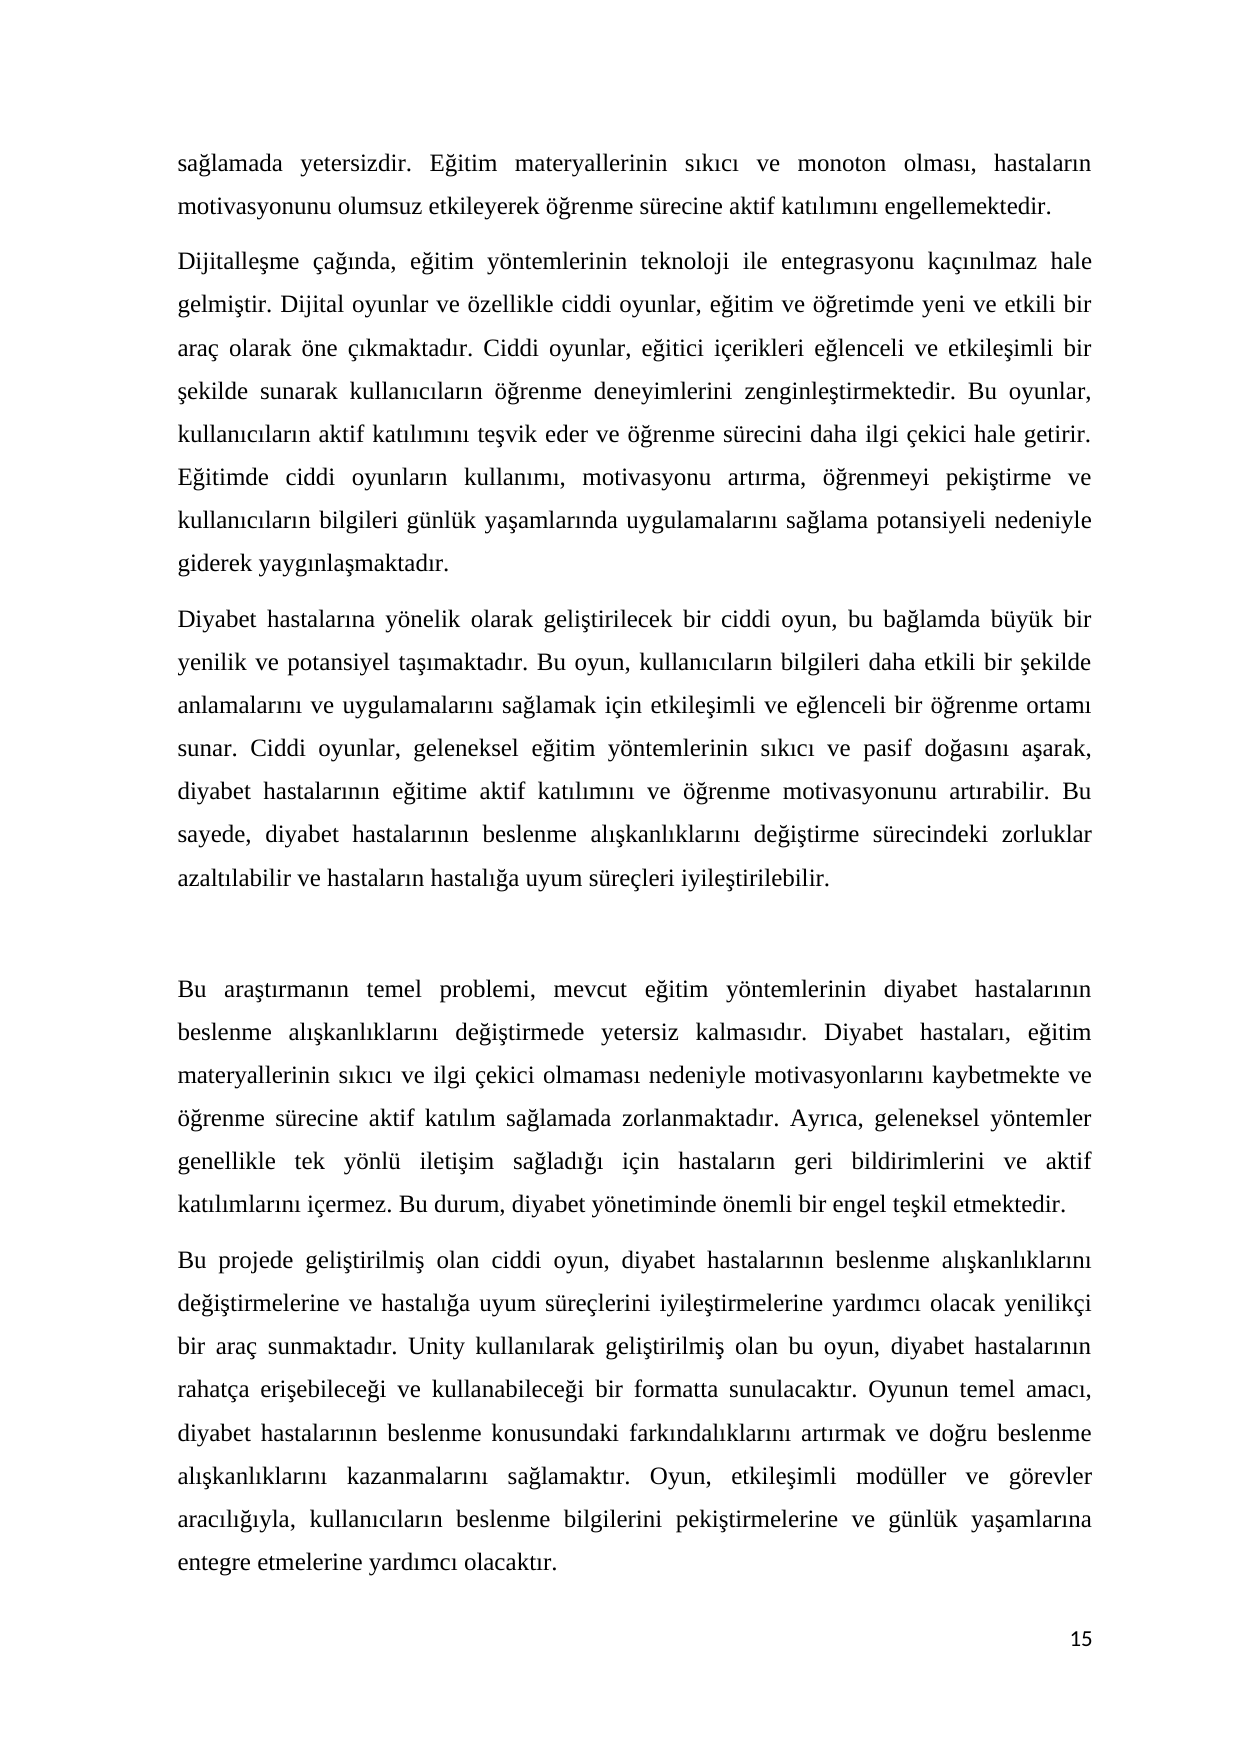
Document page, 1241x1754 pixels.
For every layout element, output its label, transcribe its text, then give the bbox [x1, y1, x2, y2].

text Dijitalleşme çağında, eğitim yöntemlerinin teknoloji ile entegrasyonu kaçınılmaz hale gelmiştir. Dijital oyunlar ve özellikle ciddi oyunlar, eğitim ve öğretimde yeni ve etkili bir araç olarak öne çıkmaktadır. Ciddi oyunlar, eğitici içerikleri eğlenceli ve etkileşimli bir şekilde sunarak kullanıcıların öğrenme deneyimlerini zenginleştirmektedir. Bu oyunlar, kullanıcıların aktif katılımını teşvik eder ve öğrenme sürecini daha ilgi çekici hale getirir. Eğitimde ciddi oyunların kullanımı, motivasyonu artırma, öğrenmeyi pekiştirme ve kullanıcıların bilgileri günlük yaşamlarında uygulamalarını sağlama potansiyeli nedeniyle giderek yaygınlaşmaktadır. [177, 246, 1092, 577]
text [177, 148, 1092, 219]
text Bu projede geliştirilmiş olan ciddi oyun, diyabet hastalarının beslenme alışkanlıklarını değiştirmelerine ve hastalığa uyum süreçlerini iyileştirmelerine yardımcı olacak yenilikçi bir araç sunmaktadır. Unity kullanılarak geliştirilmiş olan bu oyun, diyabet hastalarının rahatça erişebileceği ve kullanabileceği bir formatta sunulacaktır. Oyunun temel amacı, diyabet hastalarının beslenme konusundaki farkındalıklarını artırmak ve doğru beslenme alışkanlıklarını kazanmalarını sağlamaktır. Oyun, etkileşimli modüller ve görevler aracılığıyla, kullanıcıların beslenme bilgilerini pekiştirmelerine ve günlük yaşamlarına entegre etmelerine yardımcı olacaktır. [177, 1245, 1092, 1576]
text Diyabet hastalarına yönelik olarak geliştirilecek bir ciddi oyun, bu bağlamda büyük bir yenilik ve potansiyel taşımaktadır. Bu oyun, kullanıcıların bilgileri daha etkili bir şekilde anlamalarını ve uygulamalarını sağlamak için etkileşimli ve eğlenceli bir öğrenme ortamı sunar. Ciddi oyunlar, geleneksel eğitim yöntemlerinin sıkıcı ve pasif doğasını aşarak, diyabet hastalarının eğitime aktif katılımını ve öğrenme motivasyonunu artırabilir. Bu sayede, diyabet hastalarının beslenme alışkanlıklarını değiştirme sürecindeki zorluklar azaltılabilir ve hastaların hastalığa uyum süreçleri iyileştirilebilir. [177, 604, 1092, 891]
text Bu araştırmanın temel problemi, mevcut eğitim yöntemlerinin diyabet hastalarının beslenme alışkanlıklarını değiştirmede yetersiz kalmasıdır. Diyabet hastaları, eğitim materyallerinin sıkıcı ve ilgi çekici olmaması nedeniyle motivasyonlarını kaybetmekte ve öğrenme sürecine aktif katılım sağlamada zorlanmaktadır. Ayrıca, geleneksel yöntemler genellikle tek yönlü iletişim sağladığı için hastaların geri bildirimlerini ve aktif katılımlarını içermez. Bu durum, diyabet yönetiminde önemli bir engel teşkil etmektedir. [177, 974, 1092, 1218]
